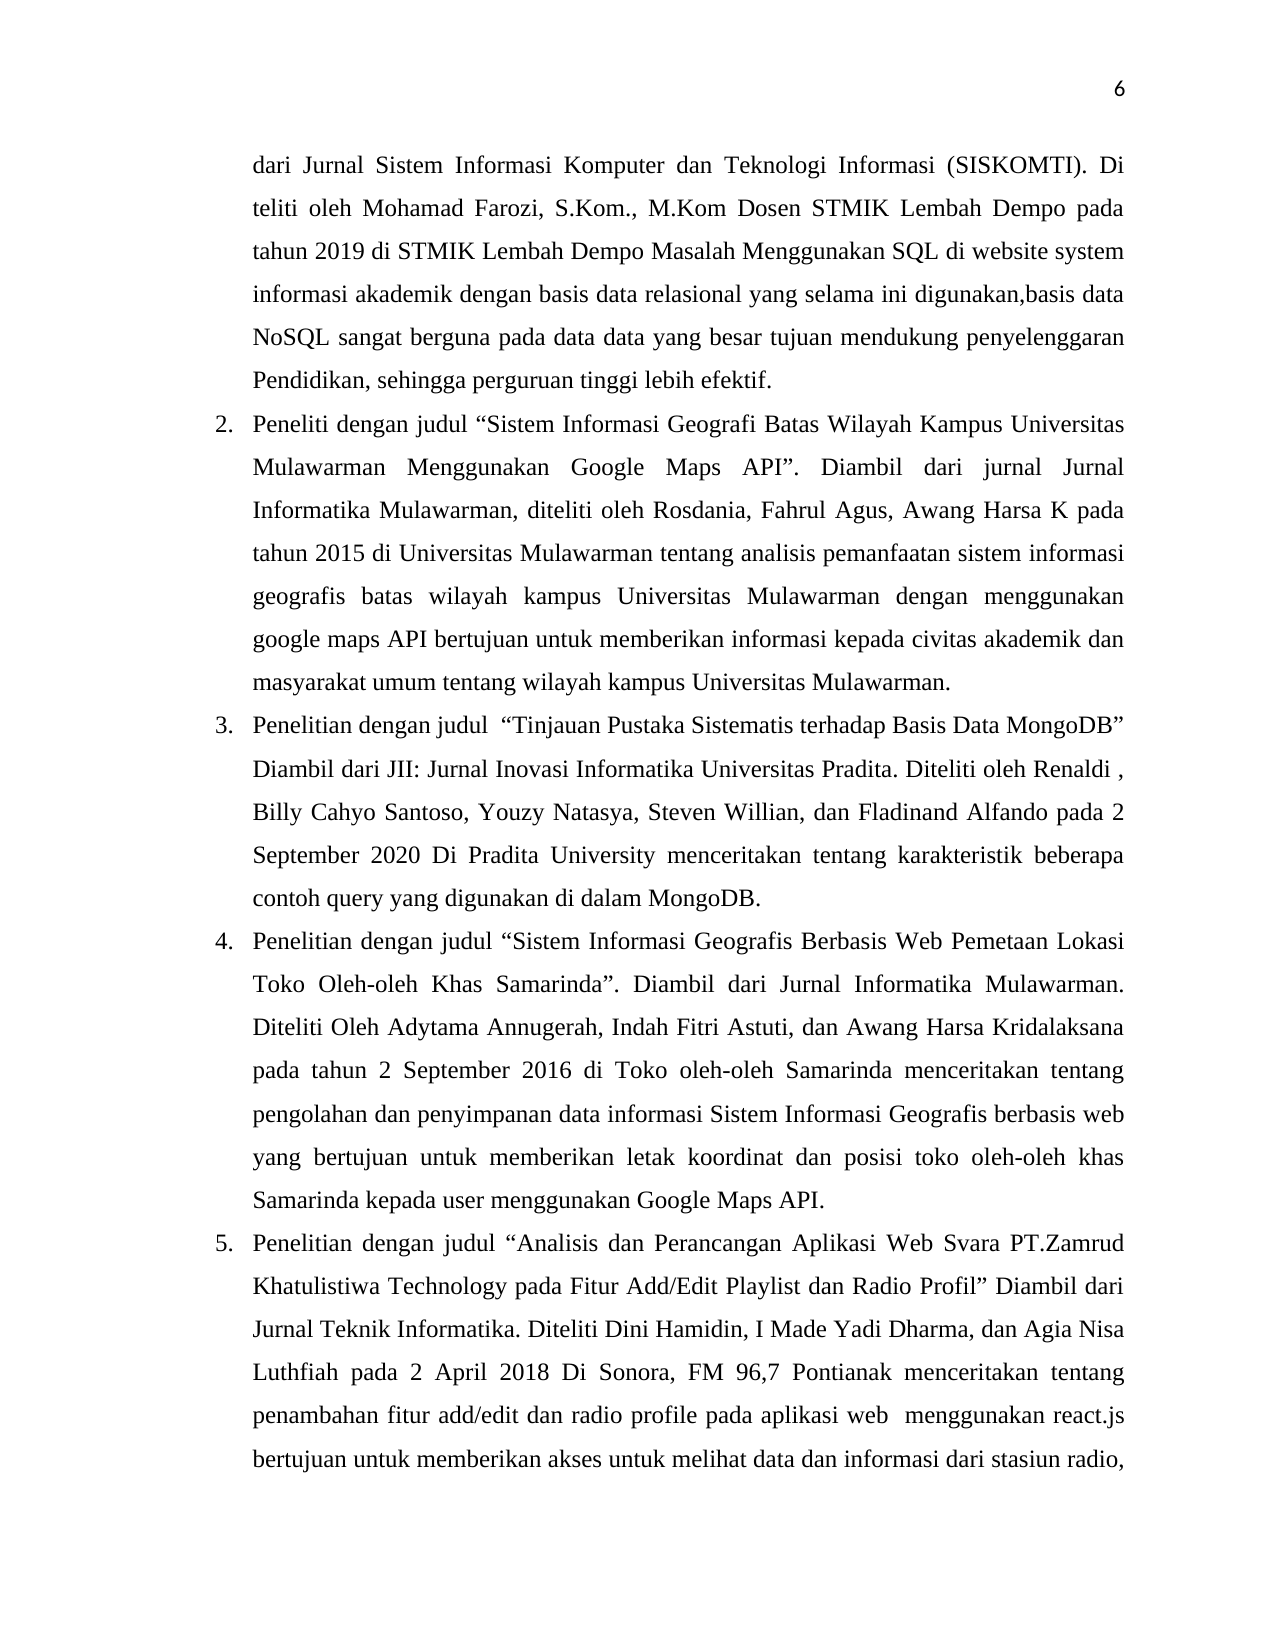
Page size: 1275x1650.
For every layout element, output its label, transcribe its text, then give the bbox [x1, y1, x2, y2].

list Penelitian dengan judul “Sistem Informasi Geografis Berbasis Web Pemetaan Lokasi Toko Oleh-oleh Khas Samarinda”. Diambil dari Jurnal Informatika Mulawarman. Diteliti Oleh Adytama Annugerah, Indah Fitri Astuti, dan Awang Harsa Kridalaksana pada tahun 2 September 2016 di Toko oleh-oleh Samarinda menceritakan tentang pengolahan dan penyimpanan data informasi Sistem Informasi Geografis berbasis web yang bertujuan untuk memberikan letak koordinat dan posisi toko oleh-oleh khas Samarinda kepada user menggunakan Google Maps API. [215, 926, 1125, 1214]
list Penelitian dengan judul “Tinjauan Pustaka Sistematis terhadap Basis Data MongoDB” [215, 711, 1125, 739]
list Peneliti dengan judul “Sistem Informasi Geografi Batas Wilayah Kampus Universitas Mulawarman Menggunakan Google Maps API”. Diambil dari jurnal Jurnal Informatika Mulawarman, diteliti oleh Rosdania, Fahrul Agus, Awang Harsa K pada tahun 2015 di Universitas Mulawarman tentang analisis pemanfaatan sistem informasi geografis batas wilayah kampus Universitas Mulawarman dengan menggunakan google maps API bertujuan untuk memberikan informasi kepada civitas akademik dan masyarakat umum tentang wilayah kampus Universitas Mulawarman. [215, 409, 1125, 696]
list Diambil dari JII: Jurnal Inovasi Informatika Universitas Pradita. Diteliti oleh Renaldi , Billy Cahyo Santoso, Youzy Natasya, Steven Willian, dan Fladinand Alfando pada 2 September 2020 Di Pradita University menceritakan tentang karakteristik beberapa contoh query yang digunakan di dalam MongoDB. [252, 754, 1125, 912]
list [215, 150, 1125, 394]
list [215, 1228, 1125, 1472]
